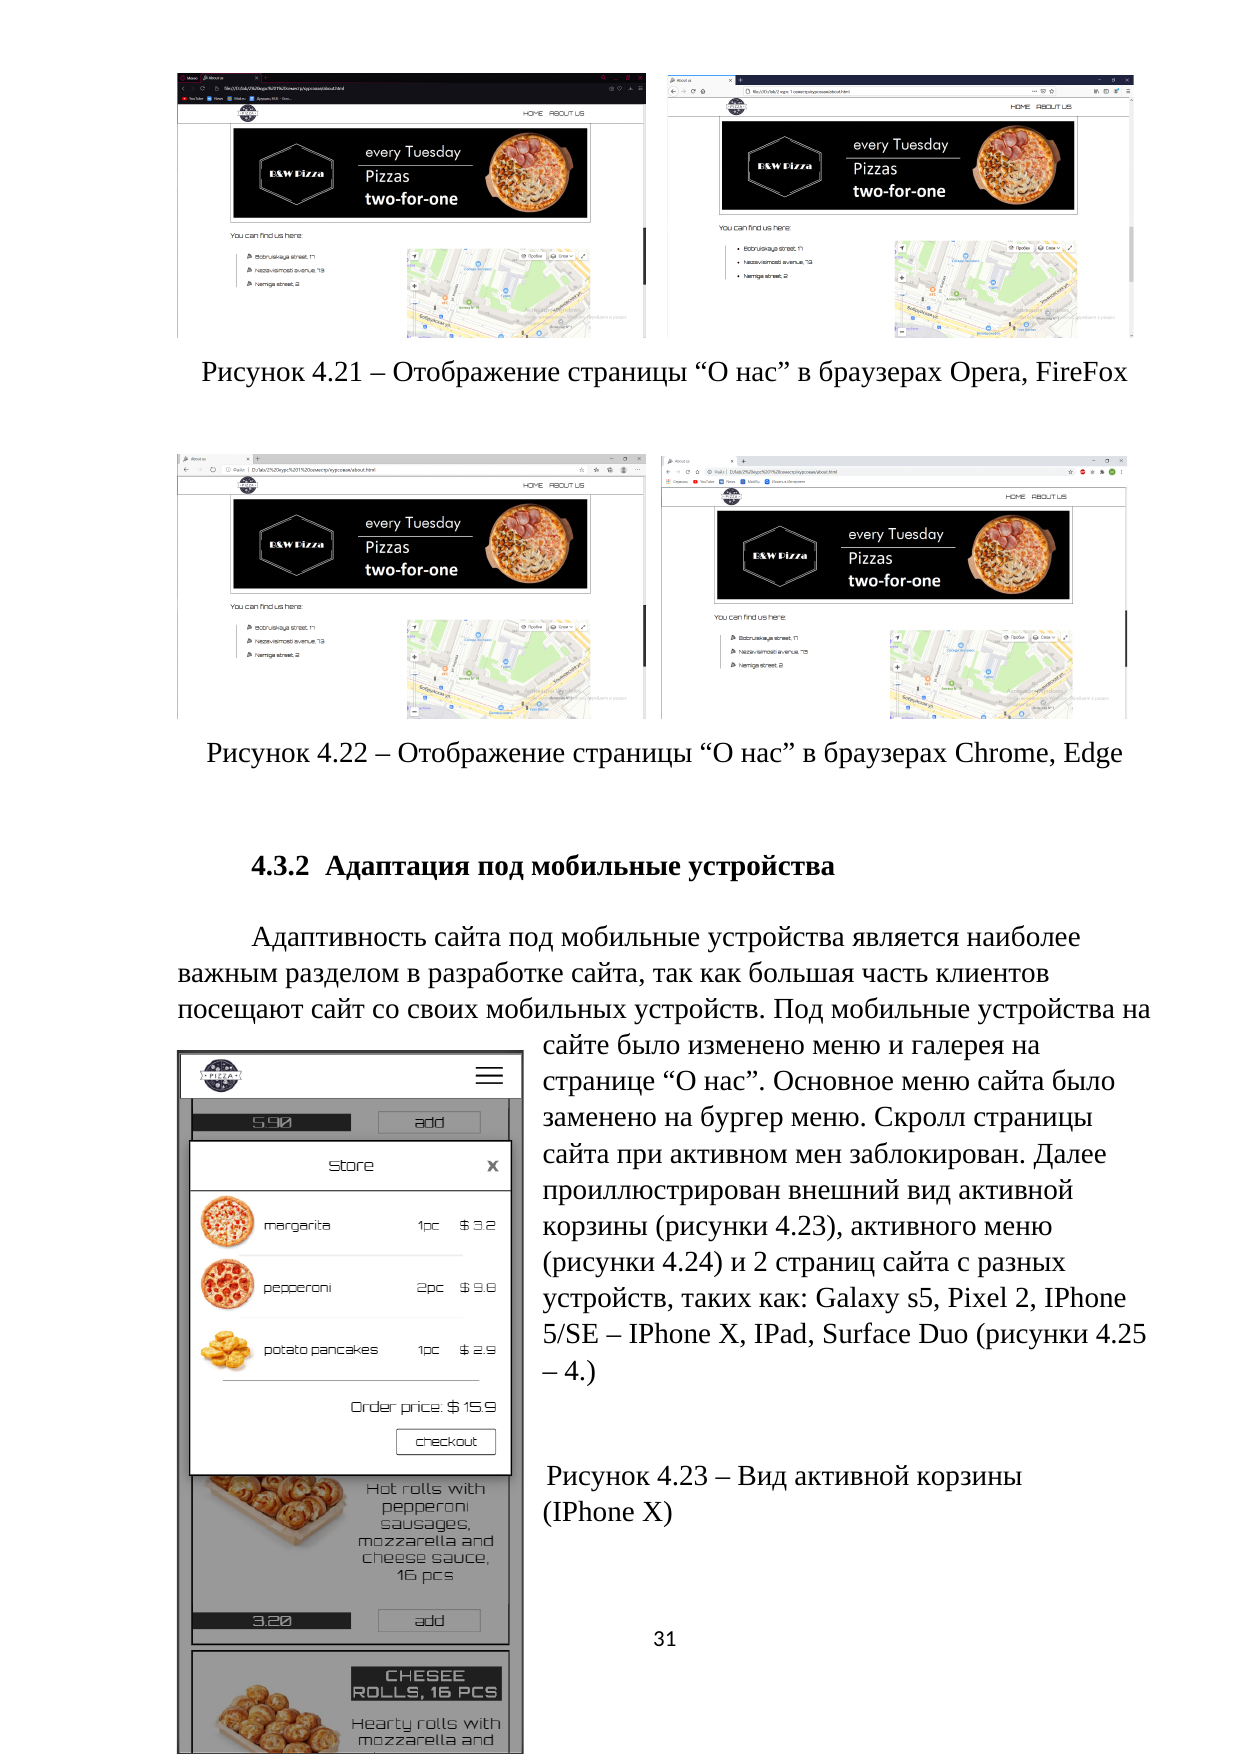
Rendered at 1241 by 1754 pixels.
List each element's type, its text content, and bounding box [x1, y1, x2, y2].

picture [176, 1050, 524, 1754]
text (IPhone X) [524, 1494, 1152, 1528]
text Рисунок 4.22 – Отображение страницы “О нас” в браузерах Chrome, Edge [177, 735, 1152, 768]
picture [661, 456, 1128, 719]
text Рисунок 4.23 – Вид активной корзины [524, 1458, 1152, 1492]
picture [667, 75, 1134, 338]
text Рисунок 4.21 – Отображение страницы “О нас” в браузерах Opera, FireFox [177, 354, 1152, 388]
picture [177, 454, 646, 719]
text Адаптивность сайта под мобильные устройства является наиболее важным разделом в разработке сайта, так как большая часть клиентов посещают сайт со своих мобильных устройств. Под мобильные устройства на сайте было изменено меню и галерея на странице “О нас”. Основное меню сайта было заменено на бургер меню. Скролл страницы сайта при активном мен заблокирован. Далее проиллюстрирован внешний вид активной корзины (рисунки 4.23), активного меню (рисунки 4.24) и 2 страниц сайта с разных устройств, таких как: Galaxy s5, Pixel 2, IPhone 5/SE – IPhone X, IPad, Surface Duo (рисунки 4.25 – 4.) [177, 919, 1152, 1386]
subtitle Адаптация под мобильные устройства [177, 848, 1152, 881]
picture [177, 73, 646, 338]
